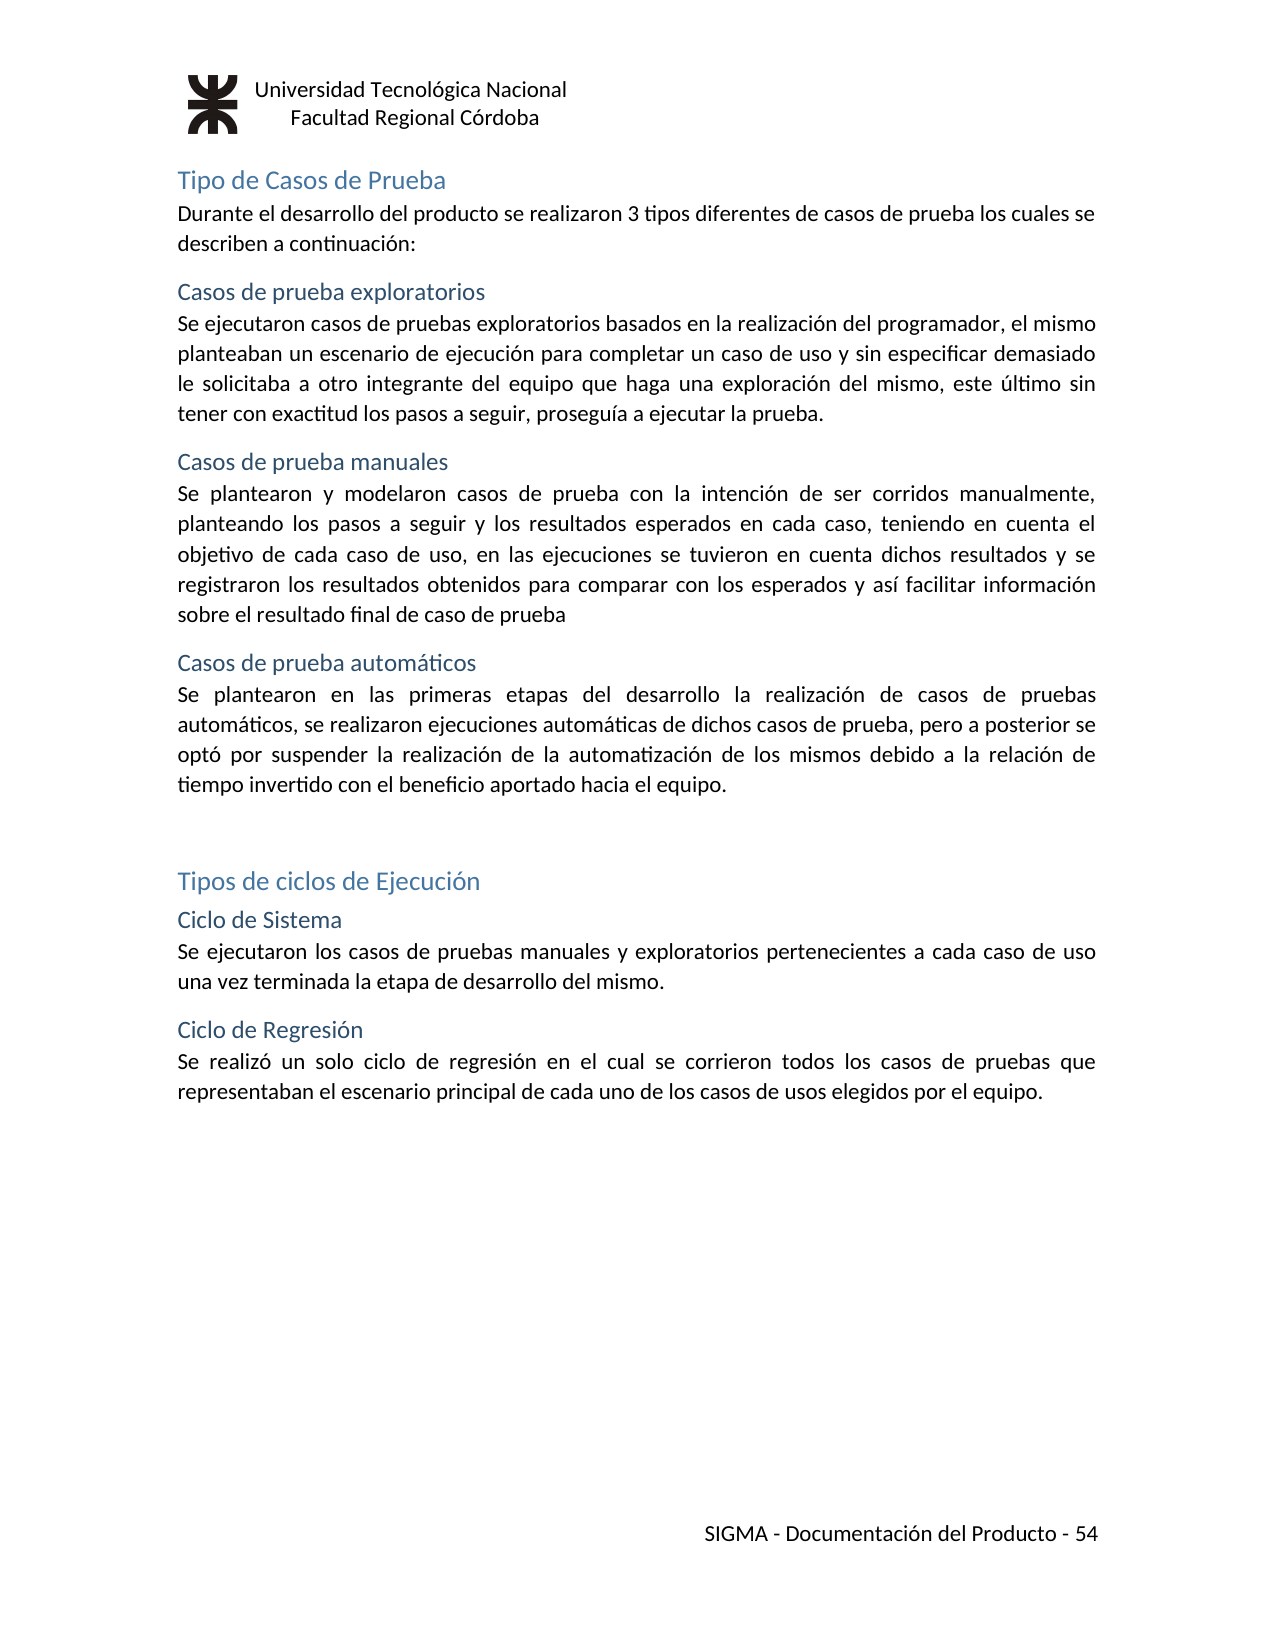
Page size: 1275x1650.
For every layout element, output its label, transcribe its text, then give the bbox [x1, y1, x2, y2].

text Se ejecutaron los casos de pruebas manuales y exploratorios pertenecientes a cada caso de uso una vez terminada la etapa de desarrollo del mismo. [177, 937, 1098, 995]
subtitle Tipos de ciclos de Ejecución [177, 864, 1098, 897]
subtitle Tipo de Casos de Prueba [177, 163, 1098, 196]
text Se plantearon y modelaron casos de prueba con la intención de ser corridos manualmente, planteando los pasos a seguir y los resultados esperados en cada caso, teniendo en cuenta el objetivo de cada caso de uso, en las ejecuciones se tuvieron en cuenta dichos resultados y se registraron los resultados obtenidos para comparar con los esperados y así facilitar información sobre el resultado final de caso de prueba [177, 479, 1098, 628]
subtitle Ciclo de Sistema [177, 904, 1098, 934]
text Se ejecutaron casos de pruebas exploratorios basados en la realización del programador, el mismo planteaban un escenario de ejecución para completar un caso de uso y sin especificar demasiado le solicitaba a otro integrante del equipo que haga una exploración del mismo, este último sin tener con exactitud los pasos a seguir, proseguía a ejecutar la prueba. [177, 309, 1098, 427]
subtitle Casos de prueba manuales [177, 446, 1098, 477]
subtitle Ciclo de Regresión [177, 1014, 1098, 1044]
subtitle Casos de prueba automáticos [177, 647, 1098, 677]
text Se plantearon en las primeras etapas del desarrollo la realización de casos de pruebas automáticos, se realizaron ejecuciones automáticas de dichos casos de prueba, pero a posterior se optó por suspender la realización de la automatización de los mismos debido a la relación de tiempo invertido con el beneficio aportado hacia el equipo. [177, 680, 1098, 798]
text Se realizó un solo ciclo de regresión en el cual se corrieron todos los casos de pruebas que representaban el escenario principal de cada uno de los casos de usos elegidos por el equipo. [177, 1047, 1098, 1105]
subtitle Casos de prueba exploratorios [177, 276, 1098, 306]
text Durante el desarrollo del producto se realizaron 3 tipos diferentes de casos de prueba los cuales se describen a continuación: [177, 199, 1098, 257]
picture [188, 75, 238, 134]
